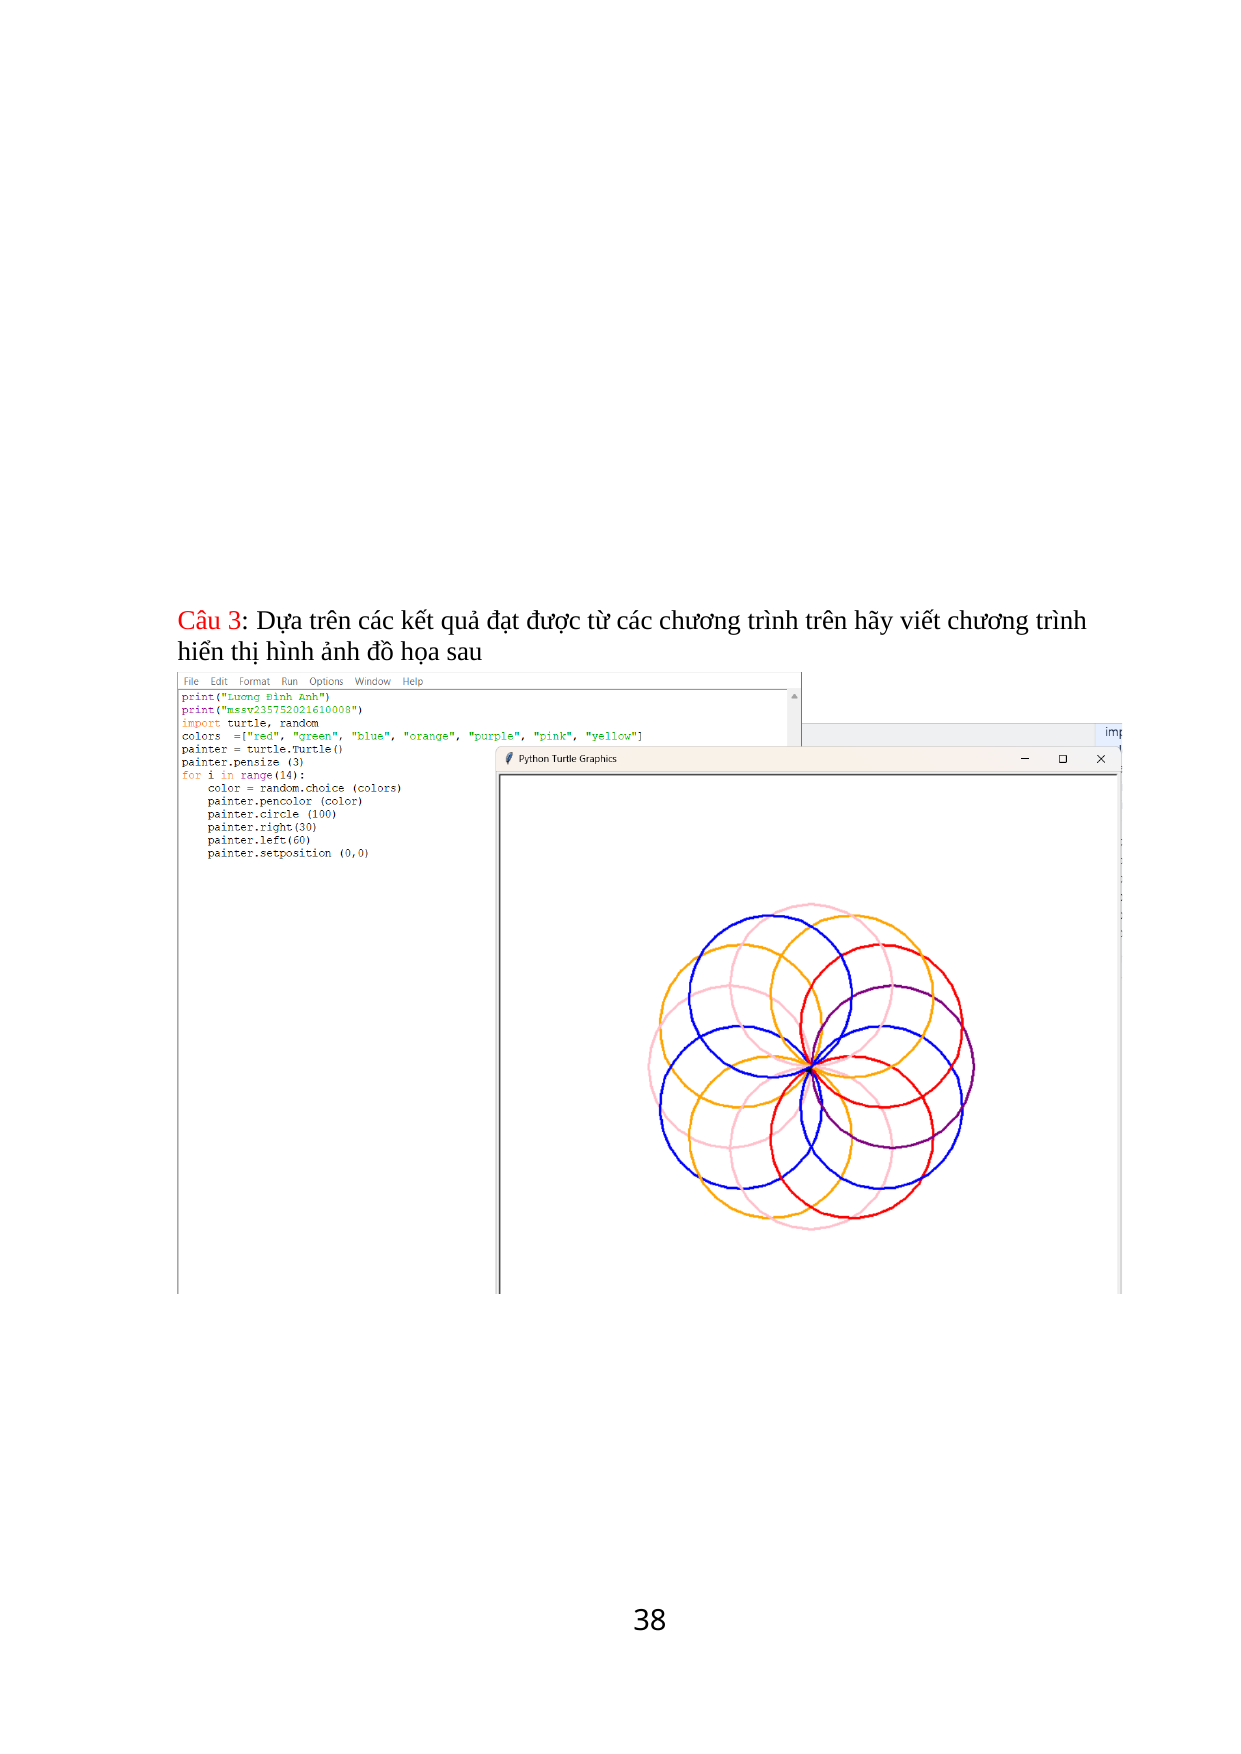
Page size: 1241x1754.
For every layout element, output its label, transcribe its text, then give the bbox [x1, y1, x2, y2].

text Câu 3: Dựa trên các kết quả đạt được từ các chương trình trên hãy viết chương trình hiển thị hình ảnh đồ họa sau [177, 604, 1122, 667]
picture [177, 672, 1123, 1294]
